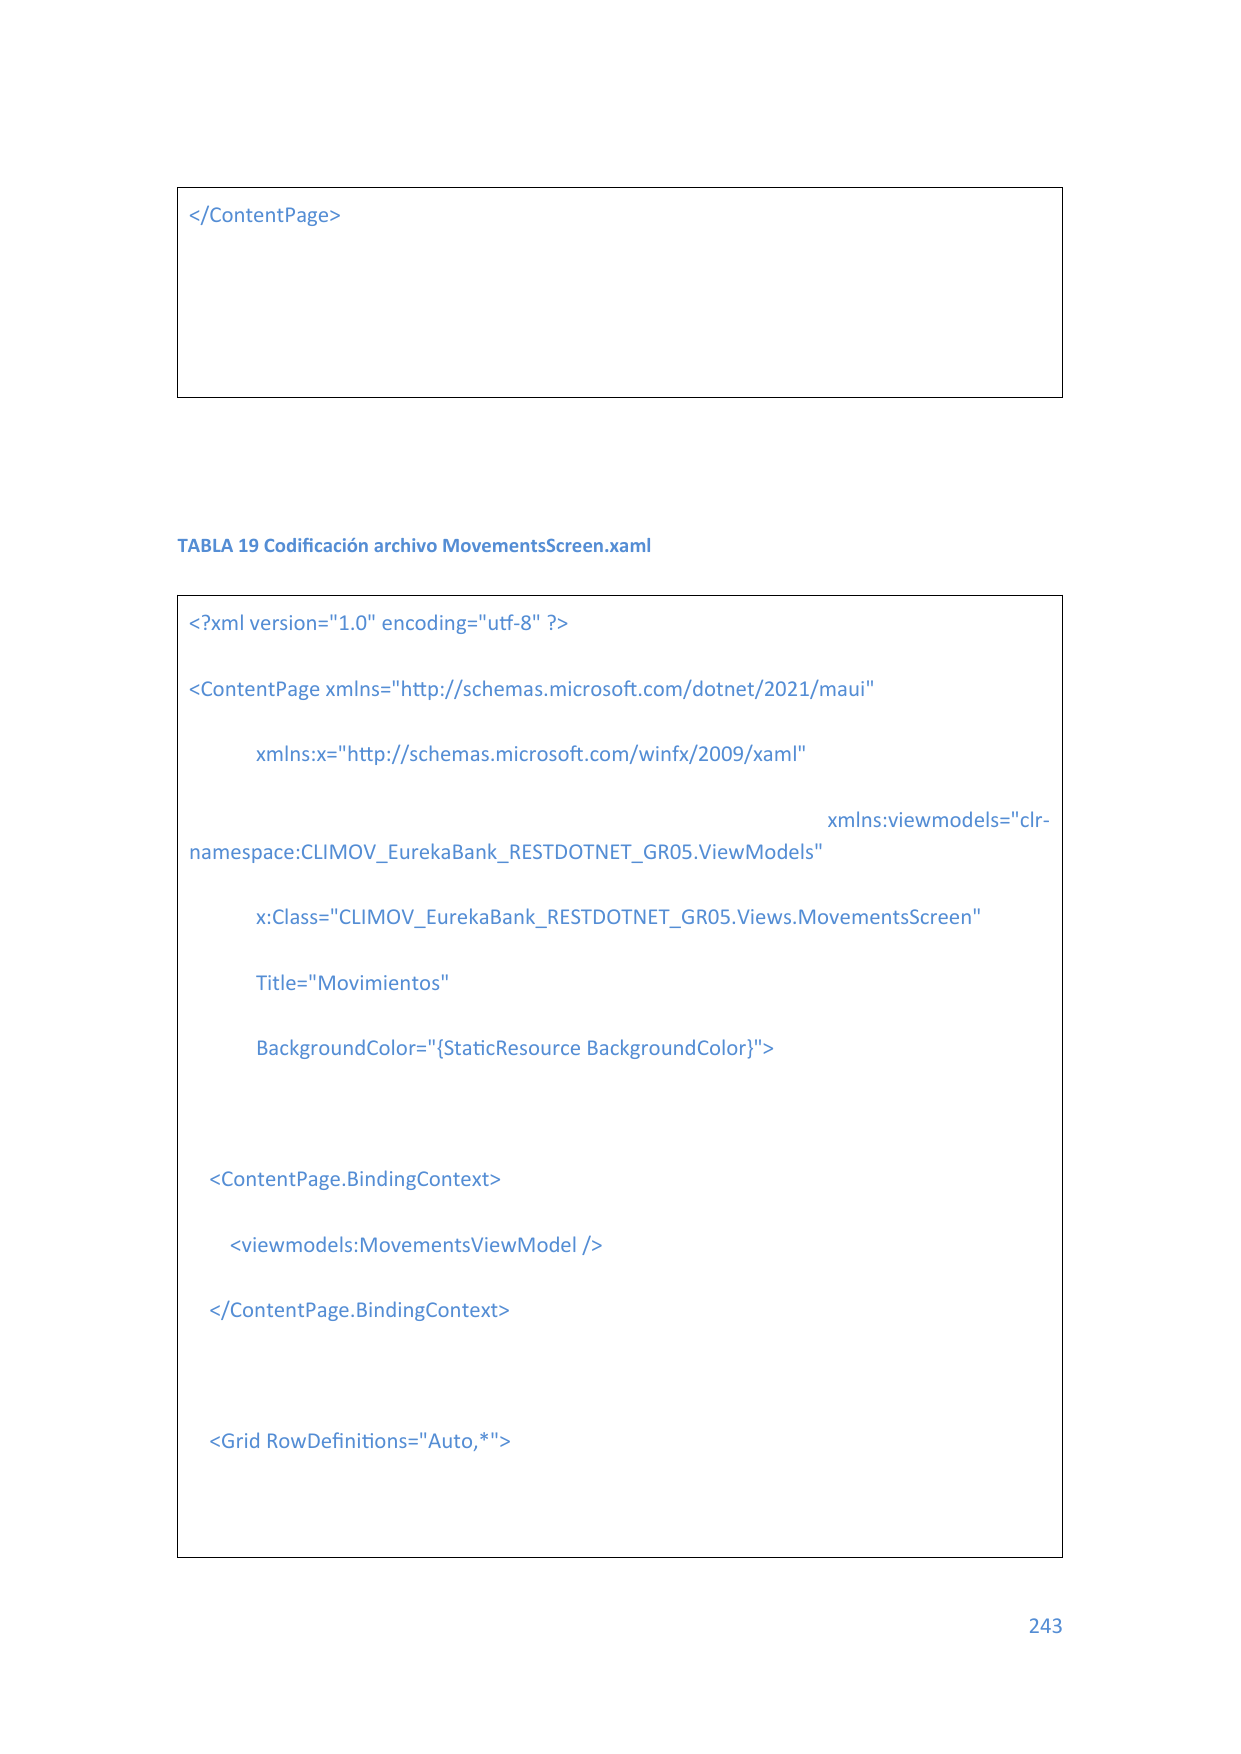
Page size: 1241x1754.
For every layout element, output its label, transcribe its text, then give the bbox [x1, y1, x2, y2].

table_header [178, 188, 1062, 397]
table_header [178, 596, 1062, 1557]
